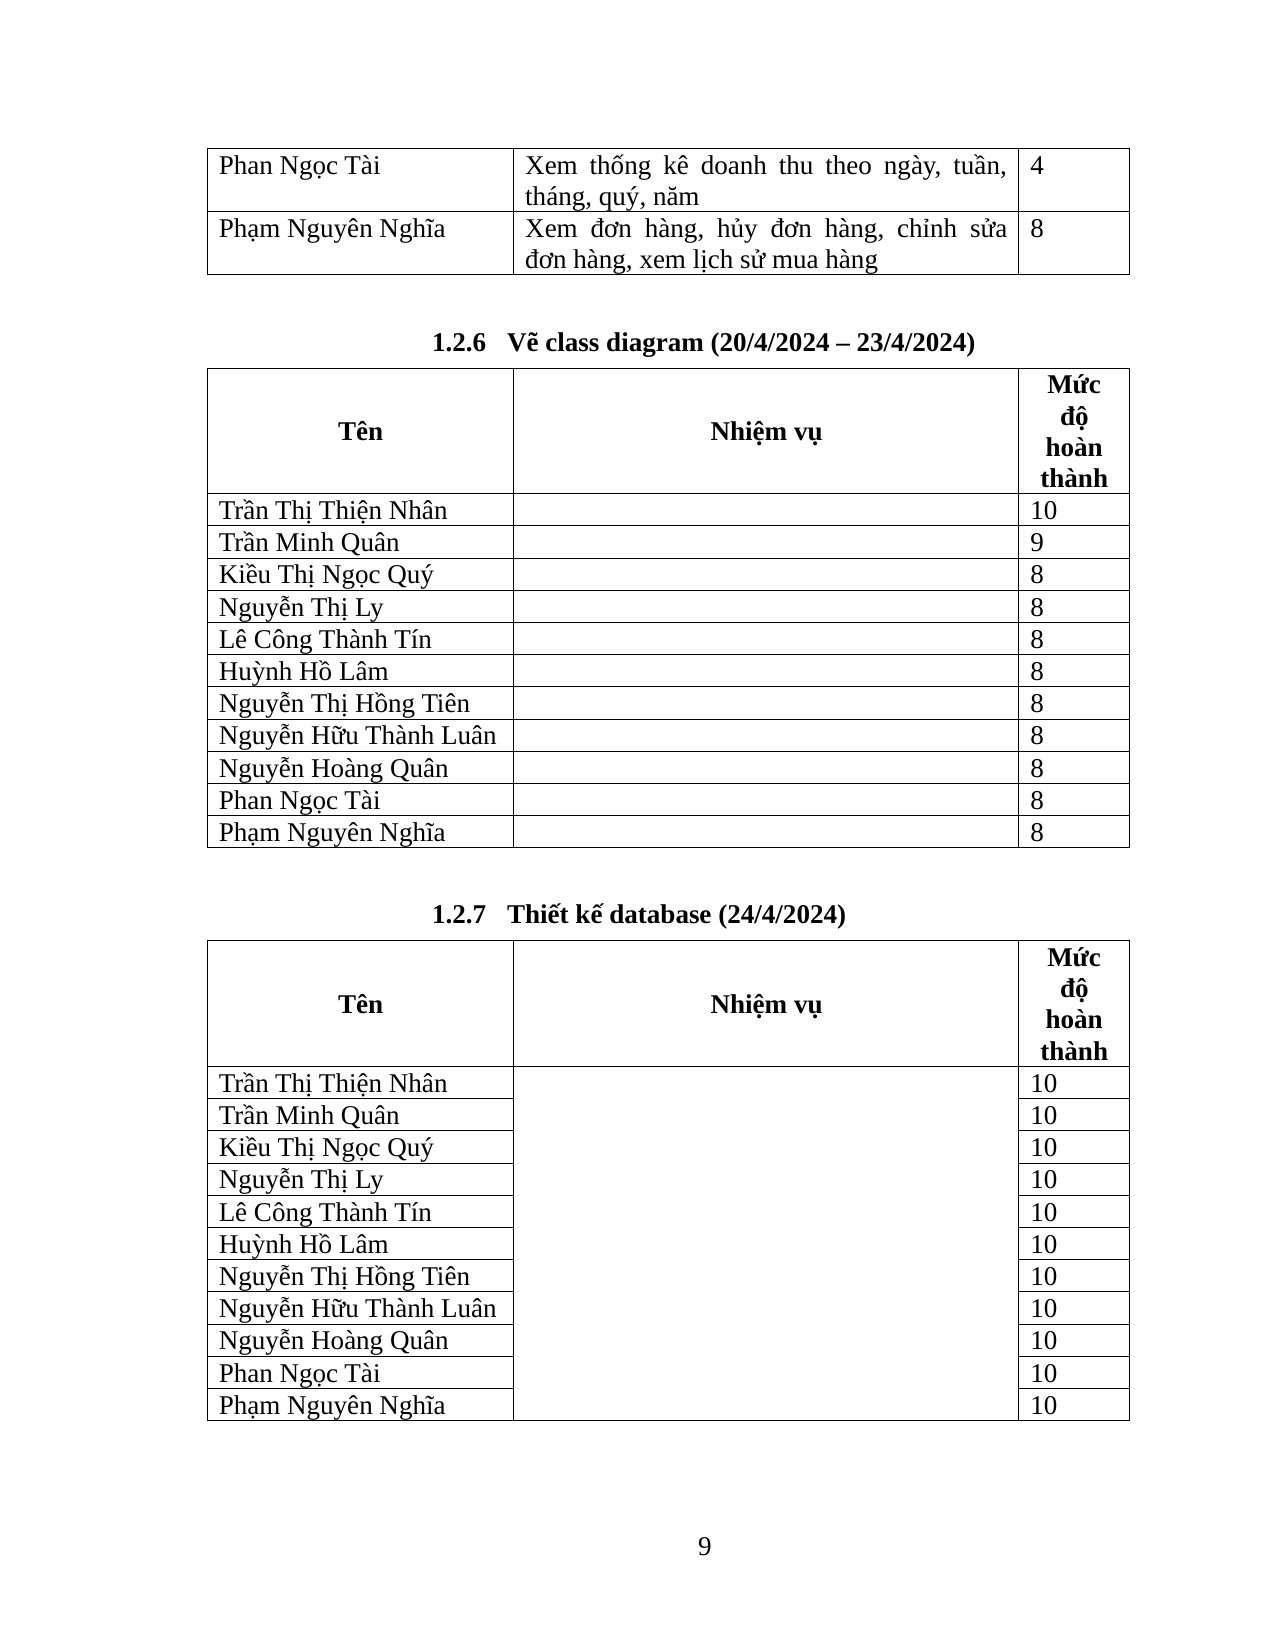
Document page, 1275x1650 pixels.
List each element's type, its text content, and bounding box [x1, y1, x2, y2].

table_cell 10 [1019, 1164, 1129, 1195]
table_cell Phạm Nguyên Nghĩa [208, 212, 513, 274]
table_cell 8 [1019, 816, 1129, 847]
table_cell 8 [1019, 687, 1129, 718]
table_cell [514, 526, 1018, 557]
table_cell [514, 1067, 1018, 1420]
table_cell [514, 784, 1018, 815]
table_cell Lê Công Thành Tín [208, 623, 513, 654]
table_cell Xem đơn hàng, hủy đơn hàng, chỉnh sửa đơn hàng, xem lịch sử mua hàng [514, 212, 1018, 274]
table_cell 10 [1019, 1260, 1129, 1291]
table_cell 10 [1019, 1196, 1129, 1227]
table_cell 10 [1019, 1357, 1129, 1388]
table_cell 8 [1019, 591, 1129, 622]
table_cell 10 [1019, 1067, 1129, 1098]
table_header Mức độ hoàn thành [1019, 369, 1129, 493]
table_cell 4 [1019, 149, 1129, 211]
table_cell Lê Công Thành Tín [208, 1196, 513, 1227]
table_cell 10 [1019, 1099, 1129, 1130]
table_header Mức độ hoàn thành [1019, 941, 1129, 1066]
table_cell 8 [1019, 212, 1129, 274]
table_cell Xem thống kê doanh thu theo ngày, tuần, tháng, quý, năm [514, 149, 1018, 211]
table_cell 8 [1019, 752, 1129, 783]
table_cell 8 [1019, 655, 1129, 686]
table_cell Phạm Nguyên Nghĩa [208, 816, 513, 847]
table_cell Phan Ngọc Tài [208, 149, 513, 211]
table_cell Nguyễn Hoàng Quân [208, 752, 513, 783]
subtitle Vẽ class diagram (20/4/2024 – 23/4/2024) [357, 326, 1127, 357]
table_header Nhiệm vụ [514, 369, 1018, 493]
table_cell Huỳnh Hồ Lâm [208, 655, 513, 686]
table_cell 10 [1019, 1228, 1129, 1259]
table_cell 8 [1019, 623, 1129, 654]
table_cell Nguyễn Thị Ly [208, 591, 513, 622]
table_cell Trần Minh Quân [208, 1099, 513, 1130]
table_header Nhiệm vụ [514, 941, 1018, 1066]
table_header Tên [208, 369, 513, 493]
table_cell Kiều Thị Ngọc Quý [208, 1131, 513, 1162]
table_cell Trần Thị Thiện Nhân [208, 1067, 513, 1098]
table_cell Nguyễn Thị Hồng Tiên [208, 687, 513, 718]
table_cell [514, 591, 1018, 622]
table_cell Phan Ngọc Tài [208, 1357, 513, 1388]
table_cell [514, 687, 1018, 718]
table_cell [514, 494, 1018, 525]
table_cell Kiều Thị Ngọc Quý [208, 559, 513, 590]
table_cell [514, 752, 1018, 783]
subtitle Thiết kế database (24/4/2024) [357, 898, 1127, 929]
table_cell [514, 623, 1018, 654]
table_cell [514, 816, 1018, 847]
table_cell [514, 559, 1018, 590]
table_cell Huỳnh Hồ Lâm [208, 1228, 513, 1259]
table_header Tên [208, 941, 513, 1066]
table_cell 9 [1019, 526, 1129, 557]
table_cell 10 [1019, 1292, 1129, 1323]
table_cell 10 [1019, 1325, 1129, 1356]
table_cell 10 [1019, 1131, 1129, 1162]
table_cell Trần Minh Quân [208, 526, 513, 557]
table_cell Phạm Nguyên Nghĩa [208, 1389, 513, 1420]
table_cell Nguyễn Thị Ly [208, 1164, 513, 1195]
table_cell 8 [1019, 720, 1129, 751]
table_cell Phan Ngọc Tài [208, 784, 513, 815]
table_cell Nguyễn Hữu Thành Luân [208, 720, 513, 751]
table_cell 8 [1019, 559, 1129, 590]
table_cell Trần Thị Thiện Nhân [208, 494, 513, 525]
table_cell Nguyễn Thị Hồng Tiên [208, 1260, 513, 1291]
table_cell [514, 655, 1018, 686]
table_cell 10 [1019, 1389, 1129, 1420]
table_cell Nguyễn Hoàng Quân [208, 1325, 513, 1356]
table_cell 10 [1019, 494, 1129, 525]
table_cell Nguyễn Hữu Thành Luân [208, 1292, 513, 1323]
table_cell 8 [1019, 784, 1129, 815]
table_cell [514, 720, 1018, 751]
